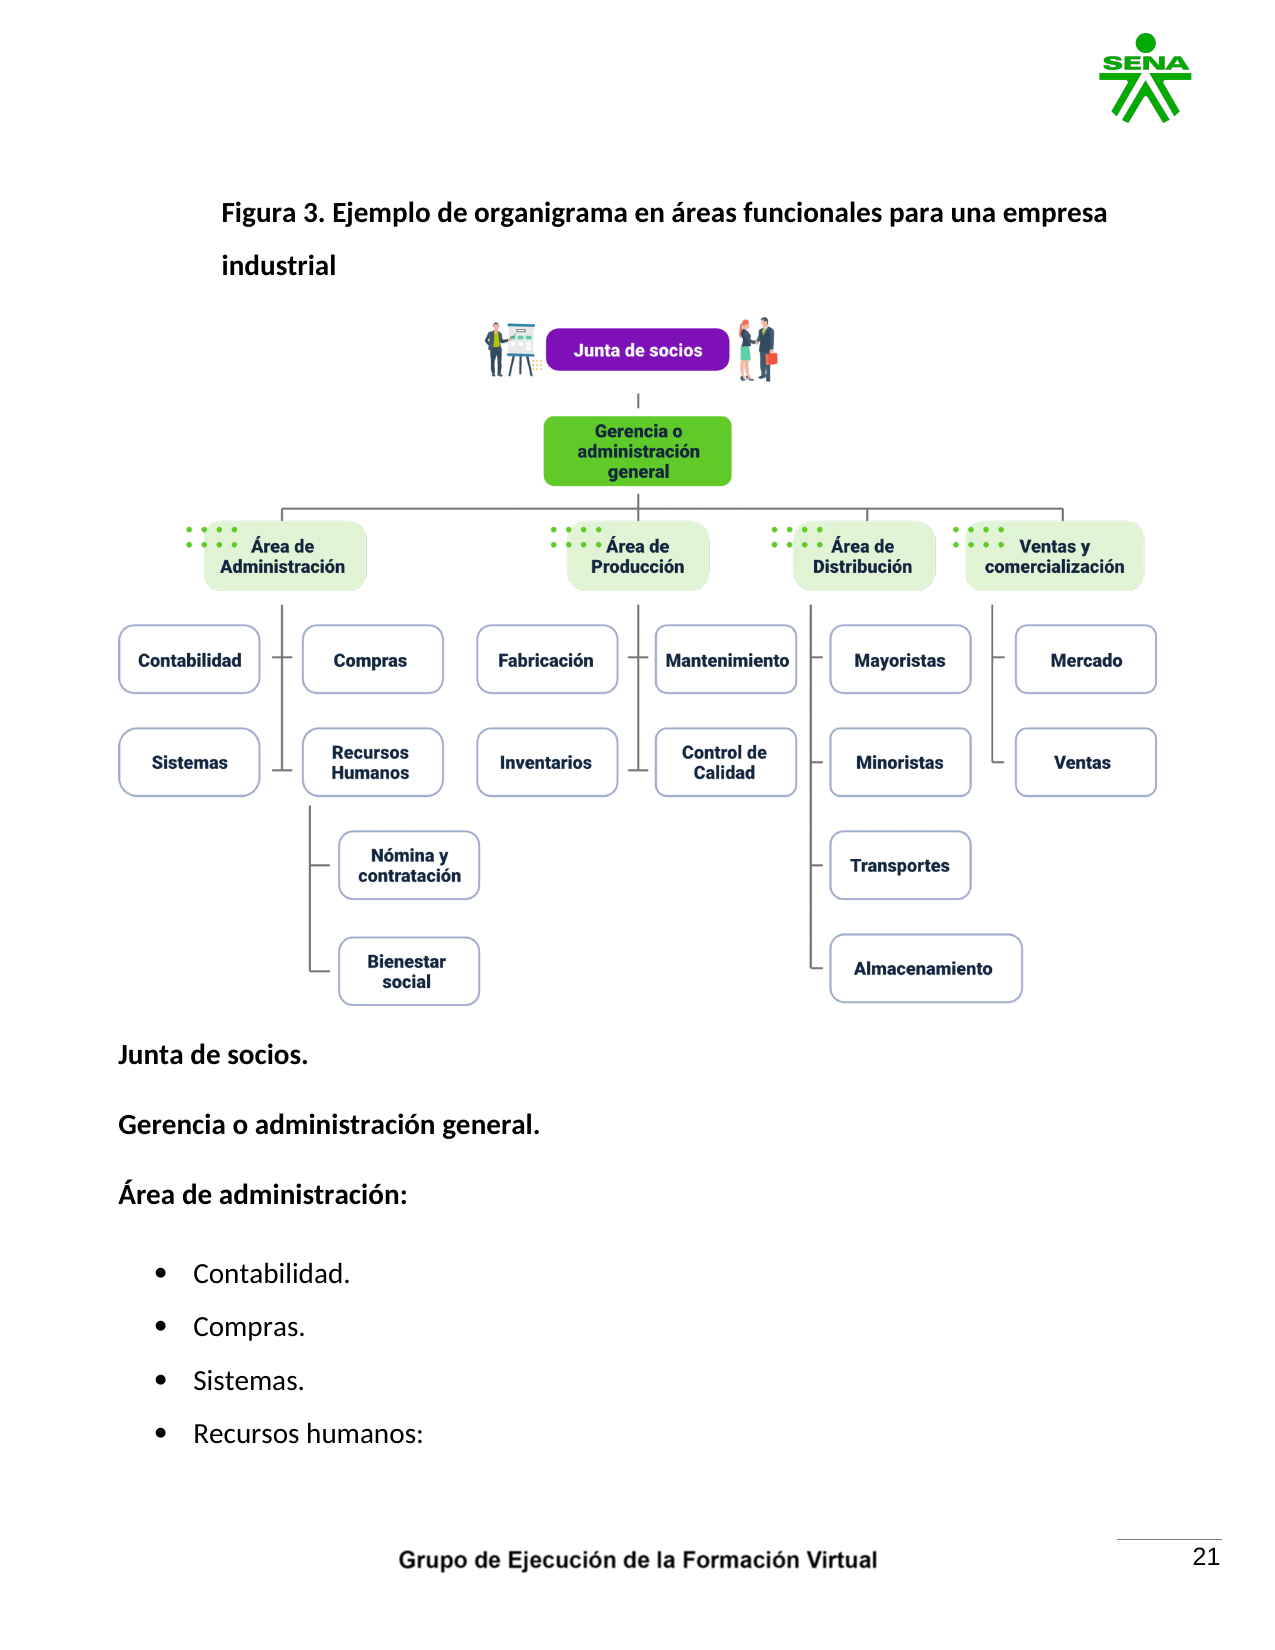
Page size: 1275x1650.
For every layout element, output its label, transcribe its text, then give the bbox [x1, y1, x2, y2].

picture [0, 1500, 1275, 1611]
text Área de administración: [118, 1176, 1152, 1212]
list Sistemas. [156, 1362, 1152, 1397]
picture [118, 317, 1157, 1006]
picture [1099, 33, 1192, 123]
list Contabilidad. [156, 1255, 1152, 1291]
list Recursos humanos: [156, 1415, 1152, 1451]
text Figura 3. Ejemplo de organigrama en áreas funcionales para una empresa industrial [221, 194, 1152, 283]
text Junta de socios. [118, 1036, 1152, 1072]
list Compras. [156, 1308, 1152, 1344]
text Gerencia o administración general. [118, 1106, 1152, 1142]
